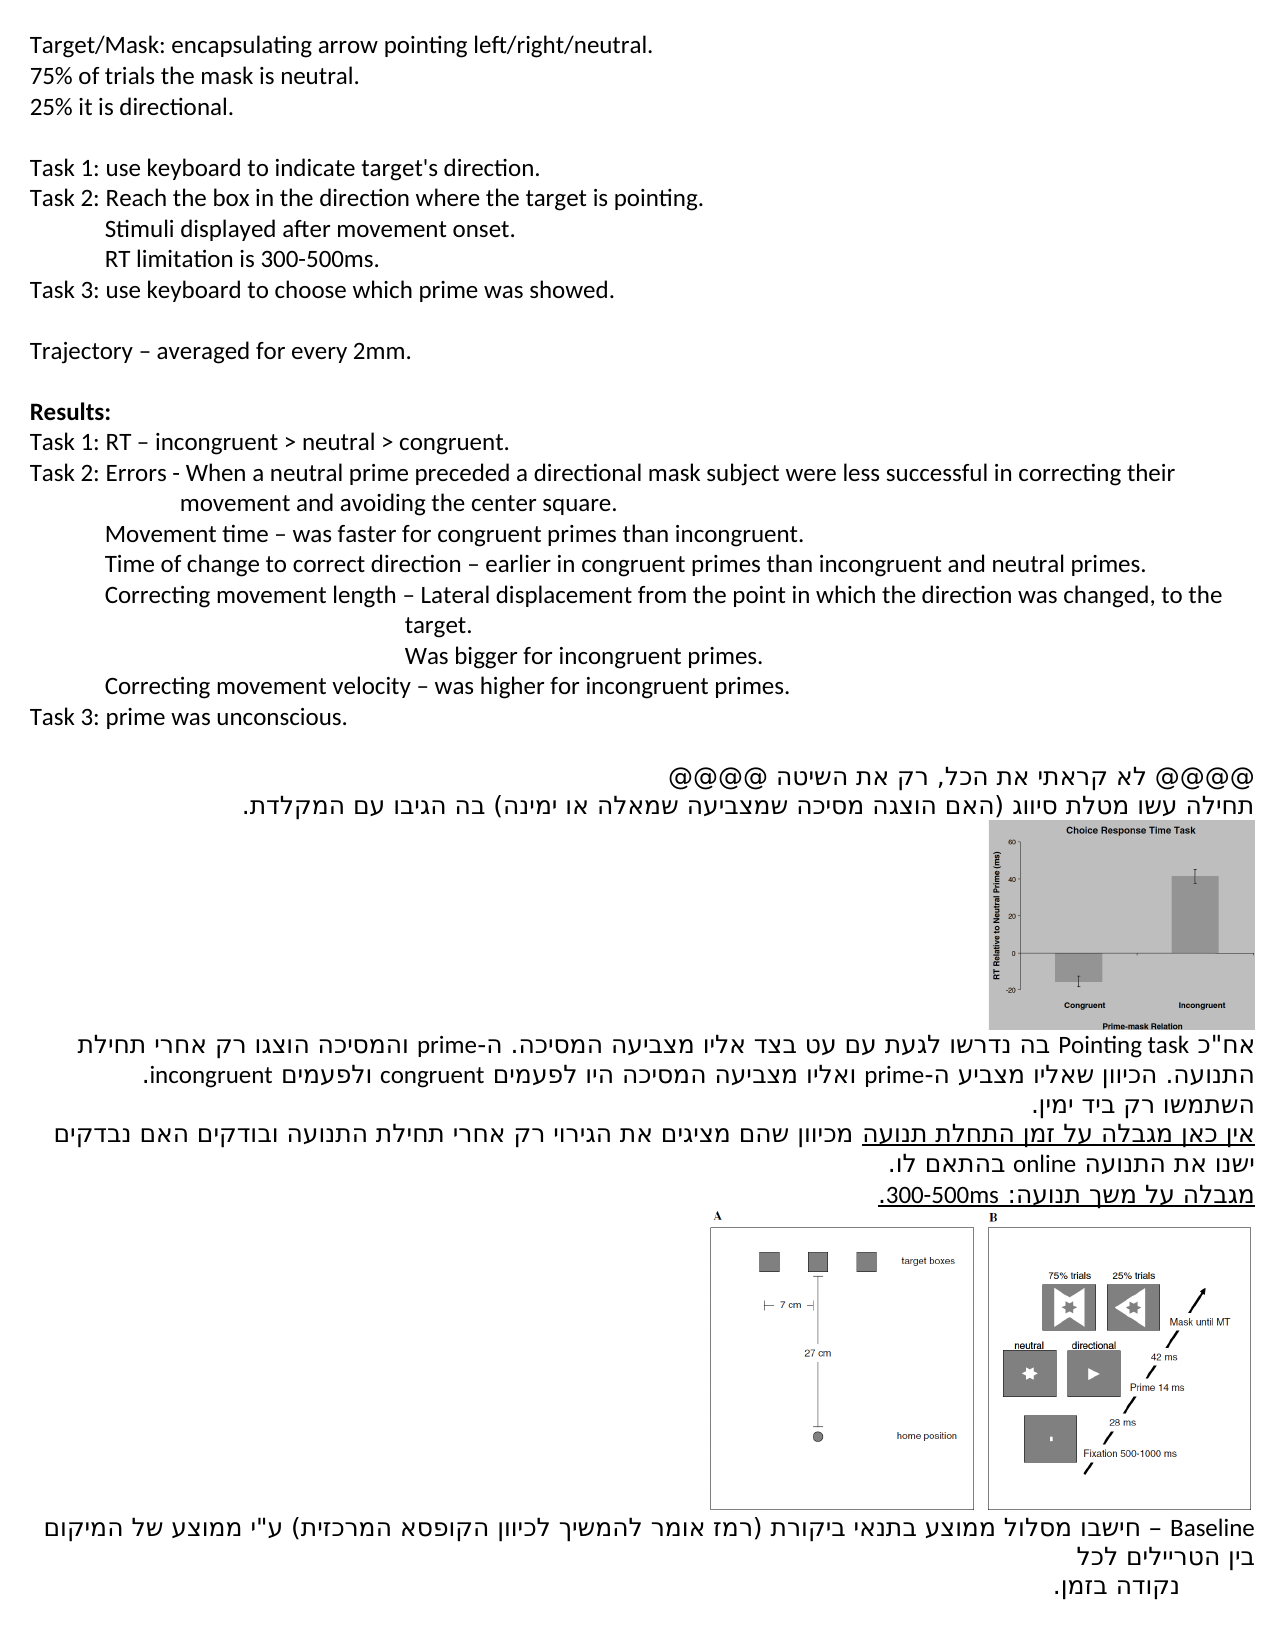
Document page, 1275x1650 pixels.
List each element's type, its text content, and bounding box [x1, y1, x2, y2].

text Results: [29, 396, 1255, 426]
text @@@@ לא קראתי את הכל, רק את השיטה @@@@ [29, 762, 1255, 791]
text Task 3: prime was unconscious. [29, 701, 1255, 732]
text Correcting movement velocity – was higher for incongruent primes. [29, 671, 1255, 701]
text Task 2: Errors - When a neutral prime preceded a directional mask subject were less successful in correcting their [29, 457, 1255, 487]
text Stimuli displayed after movement onset. [29, 213, 1255, 243]
text השתמשו רק ביד ימין. [29, 1090, 1255, 1119]
text Task 1: use keyboard to indicate target's direction. [29, 152, 1255, 182]
text 75% of trials the mask is neutral. [29, 60, 1255, 91]
text מגבלה על משך תנועה: 300-500ms. [29, 1179, 1255, 1209]
text Baseline – חישבו מסלול ממוצע בתנאי ביקורת (רמז אומר להמשיך לכיוון הקופסא המרכזית) ע"י ממוצע של המיקום בין הטריילים לכל [29, 1512, 1255, 1571]
text Was bigger for incongruent primes. [29, 640, 1255, 671]
text Task 1: RT – incongruent > neutral > congruent. [29, 426, 1255, 457]
text movement and avoiding the center square. [179, 487, 1255, 518]
text Correcting movement length – Lateral displacement from the point in which the direction was changed, to the [29, 579, 1255, 609]
text target. [329, 609, 1255, 640]
picture [705, 1209, 1255, 1512]
picture [988, 820, 1255, 1030]
text אין כאן מגבלה על זמן התחלת תנועה מכיוון שהם מציגים את הגירוי רק אחרי תחילת התנועה ובודקים האם נבדקים ישנו את התנועה online בהתאם לו. [29, 1119, 1255, 1179]
text Task 3: use keyboard to choose which prime was showed. [29, 274, 1255, 304]
text Trajectory – averaged for every 2mm. [29, 335, 1255, 365]
text נקודה בזמן. [29, 1571, 1255, 1601]
text 25% it is directional. [29, 91, 1255, 121]
text Task 2: Reach the box in the direction where the target is pointing. [29, 182, 1255, 213]
text Movement time – was faster for congruent primes than incongruent. [29, 518, 1255, 548]
text תחילה עשו מטלת סיווג (האם הוצגה מסיכה שמצביעה שמאלה או ימינה) בה הגיבו עם המקלדת. [29, 791, 1255, 820]
text Target/Mask: encapsulating arrow pointing left/right/neutral. [29, 29, 1255, 60]
text Time of change to correct direction – earlier in congruent primes than incongruent and neutral primes. [29, 548, 1255, 579]
text RT limitation is 300-500ms. [29, 243, 1255, 274]
text אח"כ Pointing task בה נדרשו לגעת עם עט בצד אליו מצביעה המסיכה. ה-prime והמסיכה הוצגו רק אחרי תחילת התנועה. הכיוון שאליו מצביע ה-prime ואליו מצביעה המסיכה היו לפעמים congruent ולפעמים incongruent. [29, 1029, 1255, 1090]
